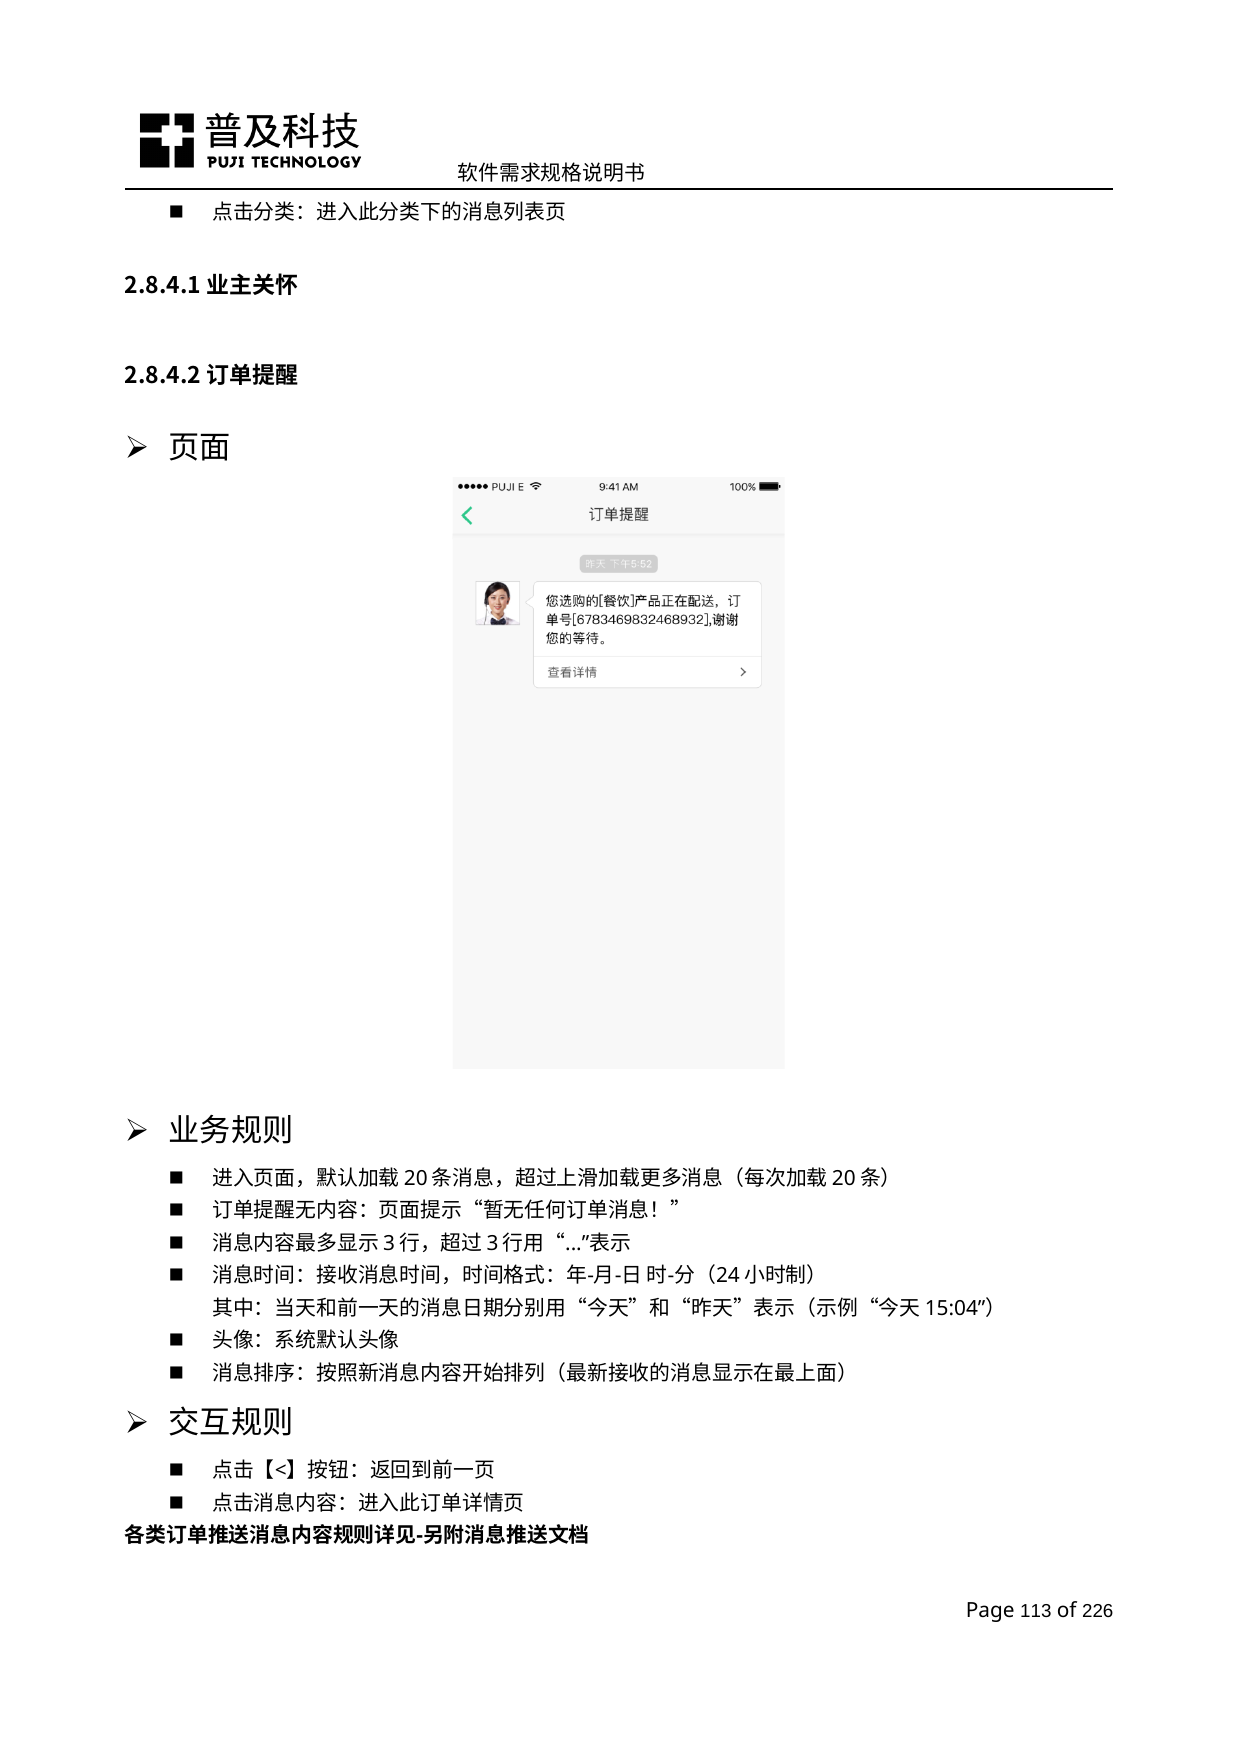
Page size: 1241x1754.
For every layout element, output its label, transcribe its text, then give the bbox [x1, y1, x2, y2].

list 消息时间：接收消息时间，时间格式：年-月-日 时-分（24小时制） [168, 1258, 1113, 1290]
list 交互规则 [124, 1388, 1113, 1453]
list 消息内容最多显示3行，超过3行用“...”表示 [168, 1225, 1113, 1258]
picture [452, 477, 785, 1069]
list 点击消息内容：进入此订单详情页 [168, 1485, 1113, 1518]
subtitle 业主关怀 [124, 251, 1113, 316]
list 进入页面，默认加载20条消息，超过上滑加载更多消息（每次加载20条） [168, 1160, 1113, 1193]
list 其中：当天和前一天的消息日期分别用“今天”和“昨天”表示（示例“今天15:04”） [212, 1290, 1113, 1323]
picture [124, 103, 365, 180]
list 头像：系统默认头像 [168, 1323, 1113, 1355]
list 点击【<】按钮：返回到前一页 [168, 1453, 1113, 1485]
list 消息排序：按照新消息内容开始排列（最新接收的消息显示在最上面） [168, 1355, 1113, 1388]
list 点击分类：进入此分类下的消息列表页 [168, 194, 1113, 226]
subtitle 订单提醒 [124, 341, 1113, 406]
list 页面 [124, 413, 1113, 478]
list 订单提醒无内容：页面提示“暂无任何订单消息！” [168, 1193, 1113, 1225]
list 业务规则 [124, 1095, 1113, 1160]
text 各类订单推送消息内容规则详见-另附消息推送文档 [124, 1518, 1113, 1550]
